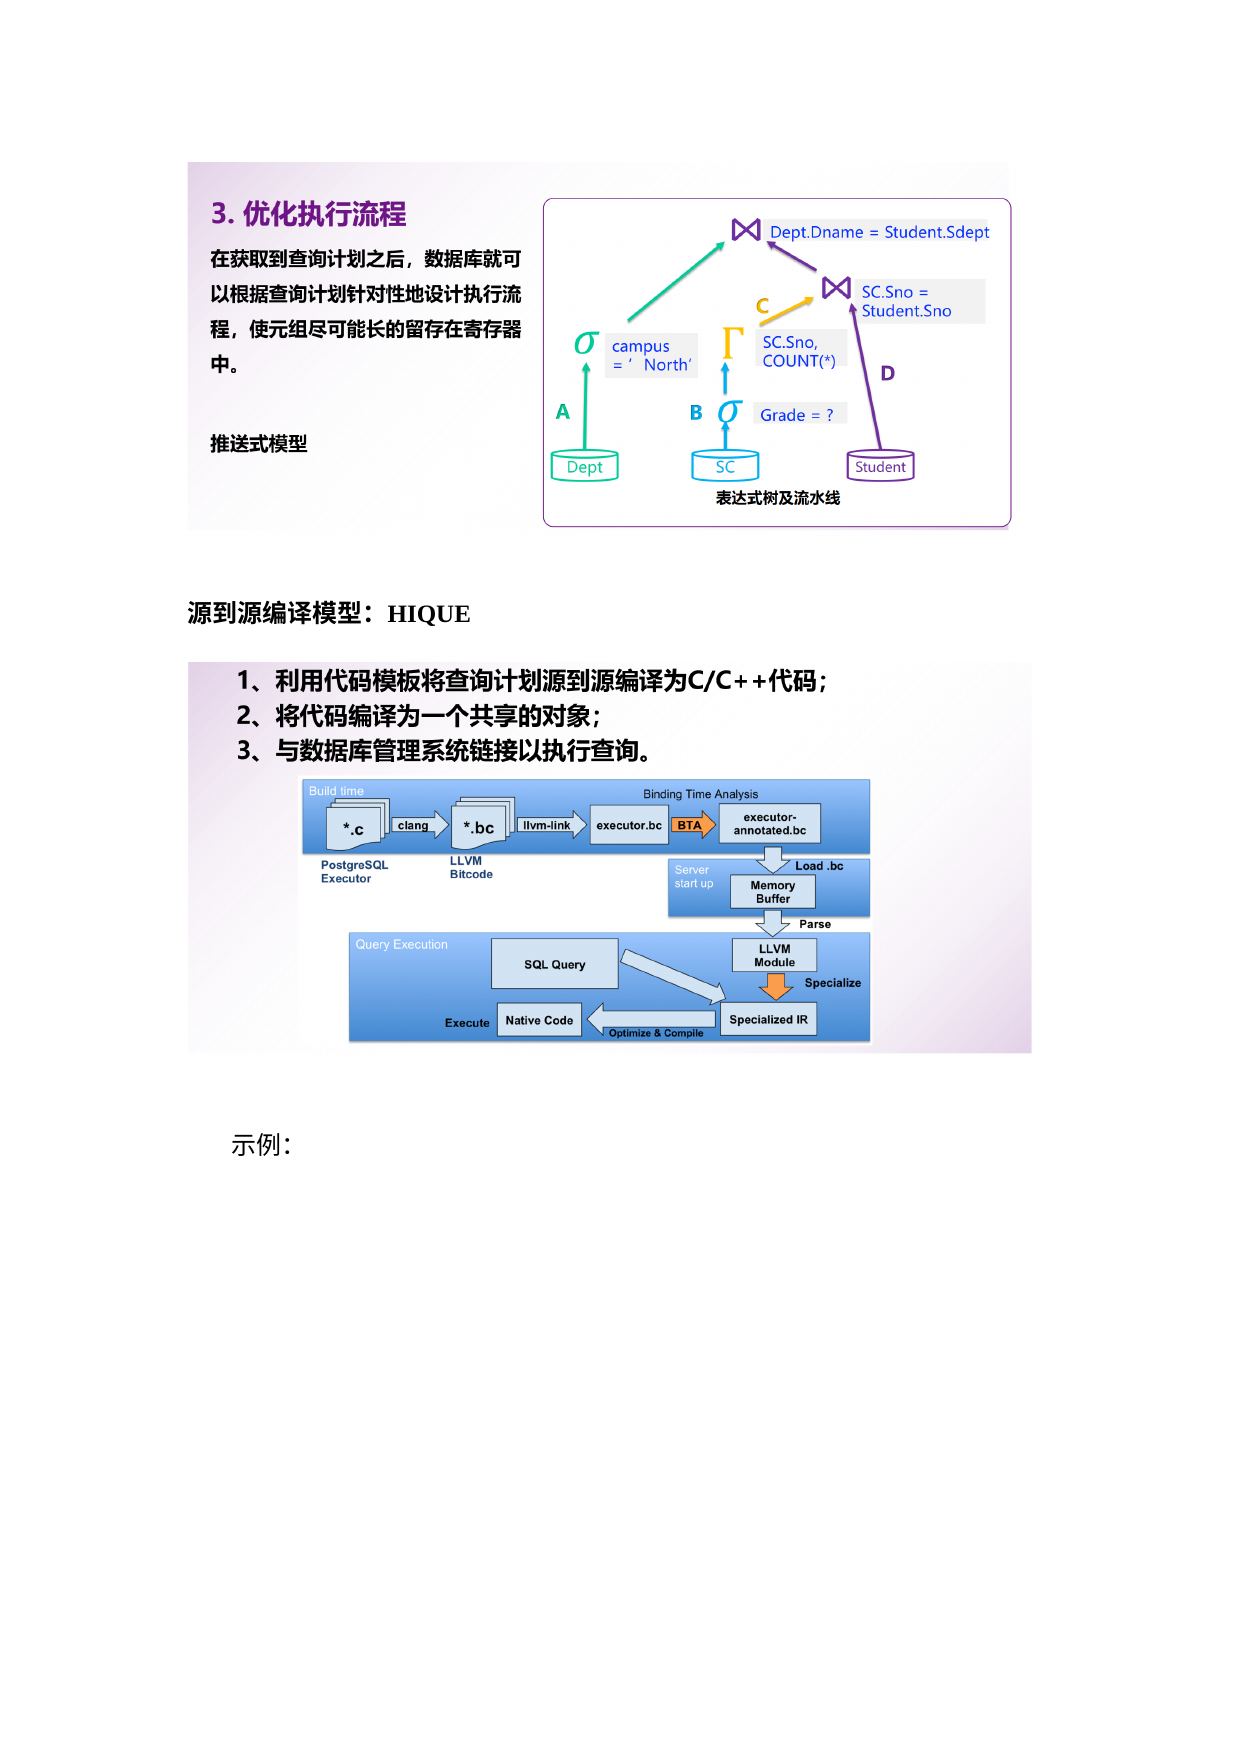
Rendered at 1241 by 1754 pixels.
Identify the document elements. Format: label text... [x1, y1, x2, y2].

subtitle 源到源编译模型：HIQUE [187, 579, 1053, 644]
picture [187, 162, 1053, 546]
picture [187, 662, 1053, 1060]
text 示例： [187, 1111, 1053, 1176]
